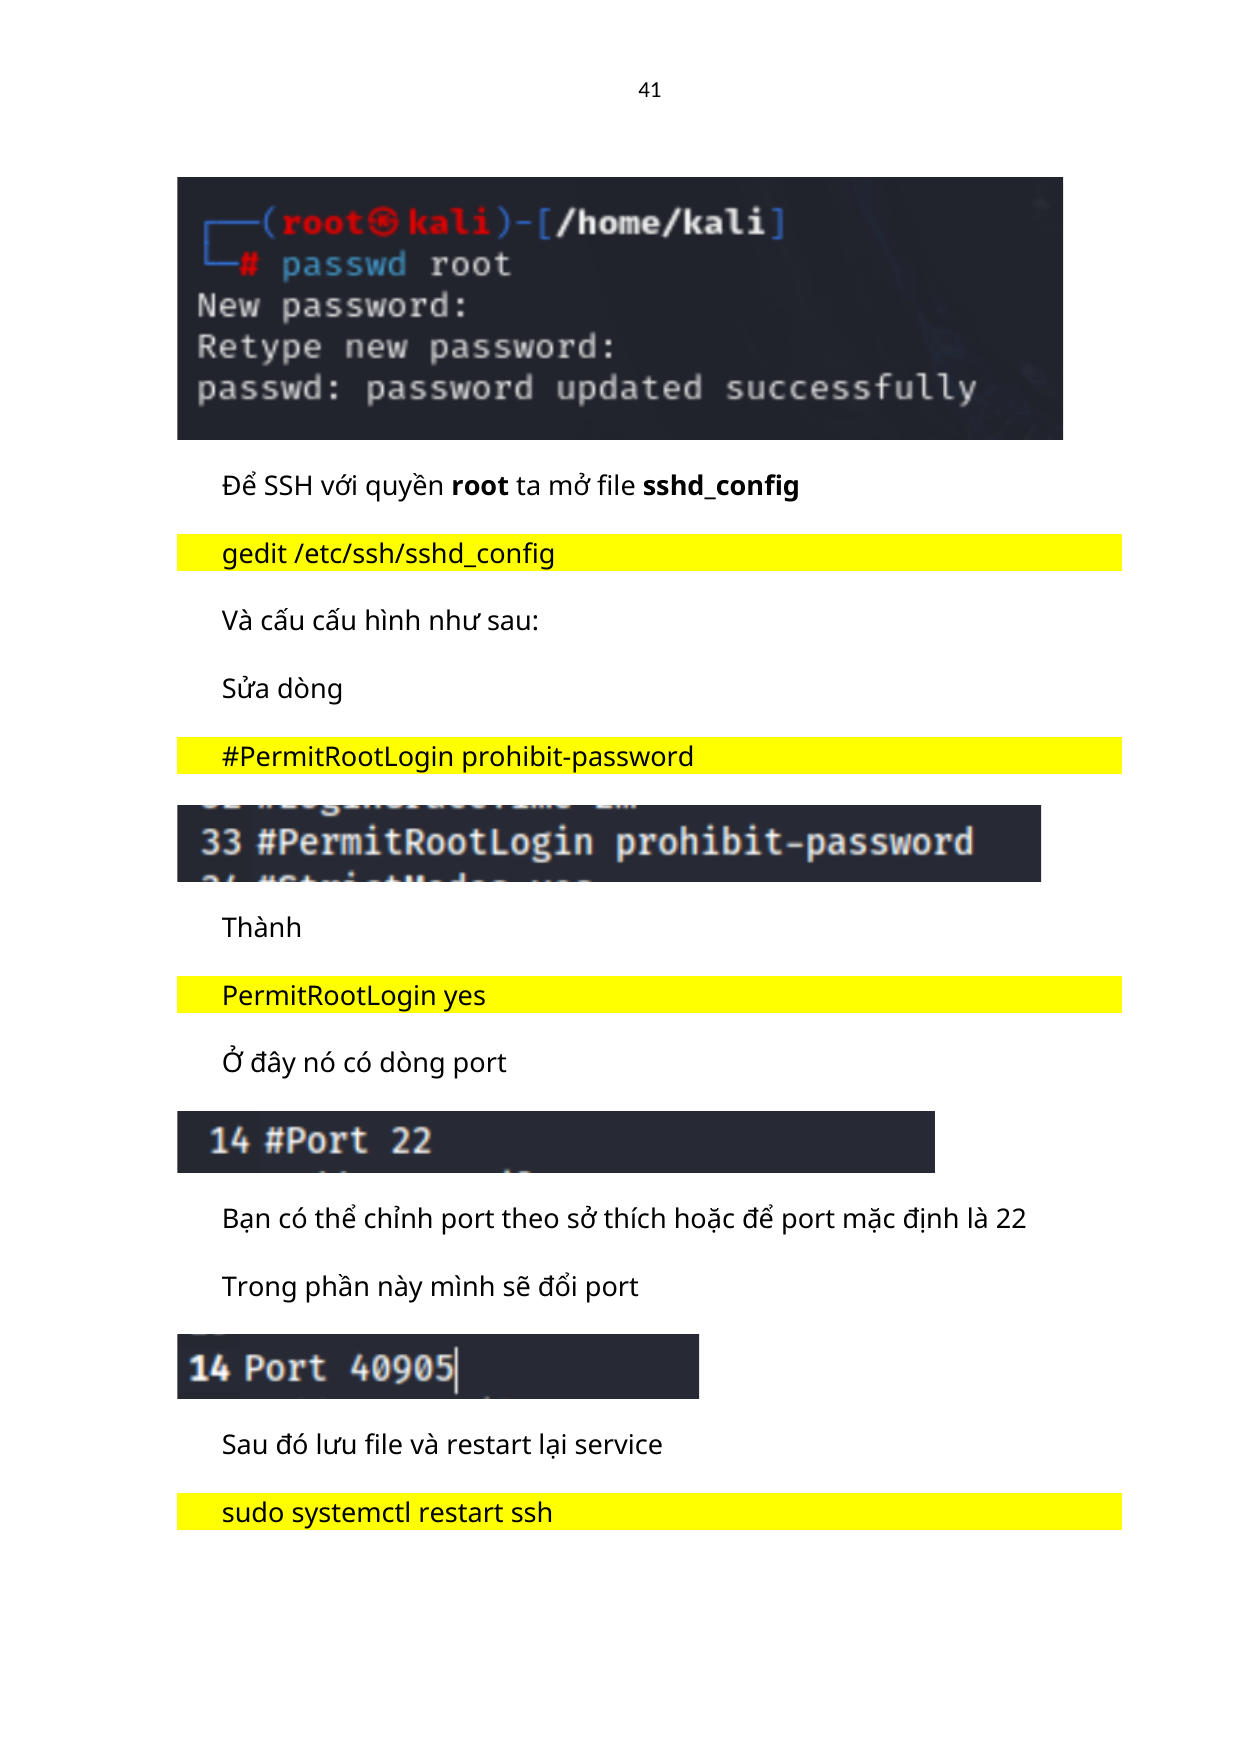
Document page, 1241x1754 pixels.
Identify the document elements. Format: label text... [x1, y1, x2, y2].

text Để SSH với quyền root ta mở file sshd_config [177, 466, 1122, 503]
text Và cấu cấu hình như sau: [177, 602, 1122, 639]
picture [177, 177, 1064, 440]
text #PermitRootLogin prohibit-password [177, 737, 1122, 774]
picture [177, 1334, 700, 1399]
text PermitRootLogin yes [177, 976, 1122, 1013]
text Ở đây nó có dòng port [177, 1044, 1122, 1081]
text gedit /etc/ssh/sshd_config [177, 534, 1122, 571]
text Sửa dòng [177, 670, 1122, 707]
text Trong phần này mình sẽ đổi port [177, 1267, 1122, 1304]
text Sau đó lưu file và restart lại service [177, 1425, 1122, 1462]
picture [177, 805, 1042, 882]
text Bạn có thể chỉnh port theo sở thích hoặc để port mặc định là 22 [177, 1199, 1122, 1236]
picture [177, 1111, 935, 1173]
text Thành [177, 908, 1122, 945]
text sudo systemctl restart ssh [177, 1493, 1122, 1530]
